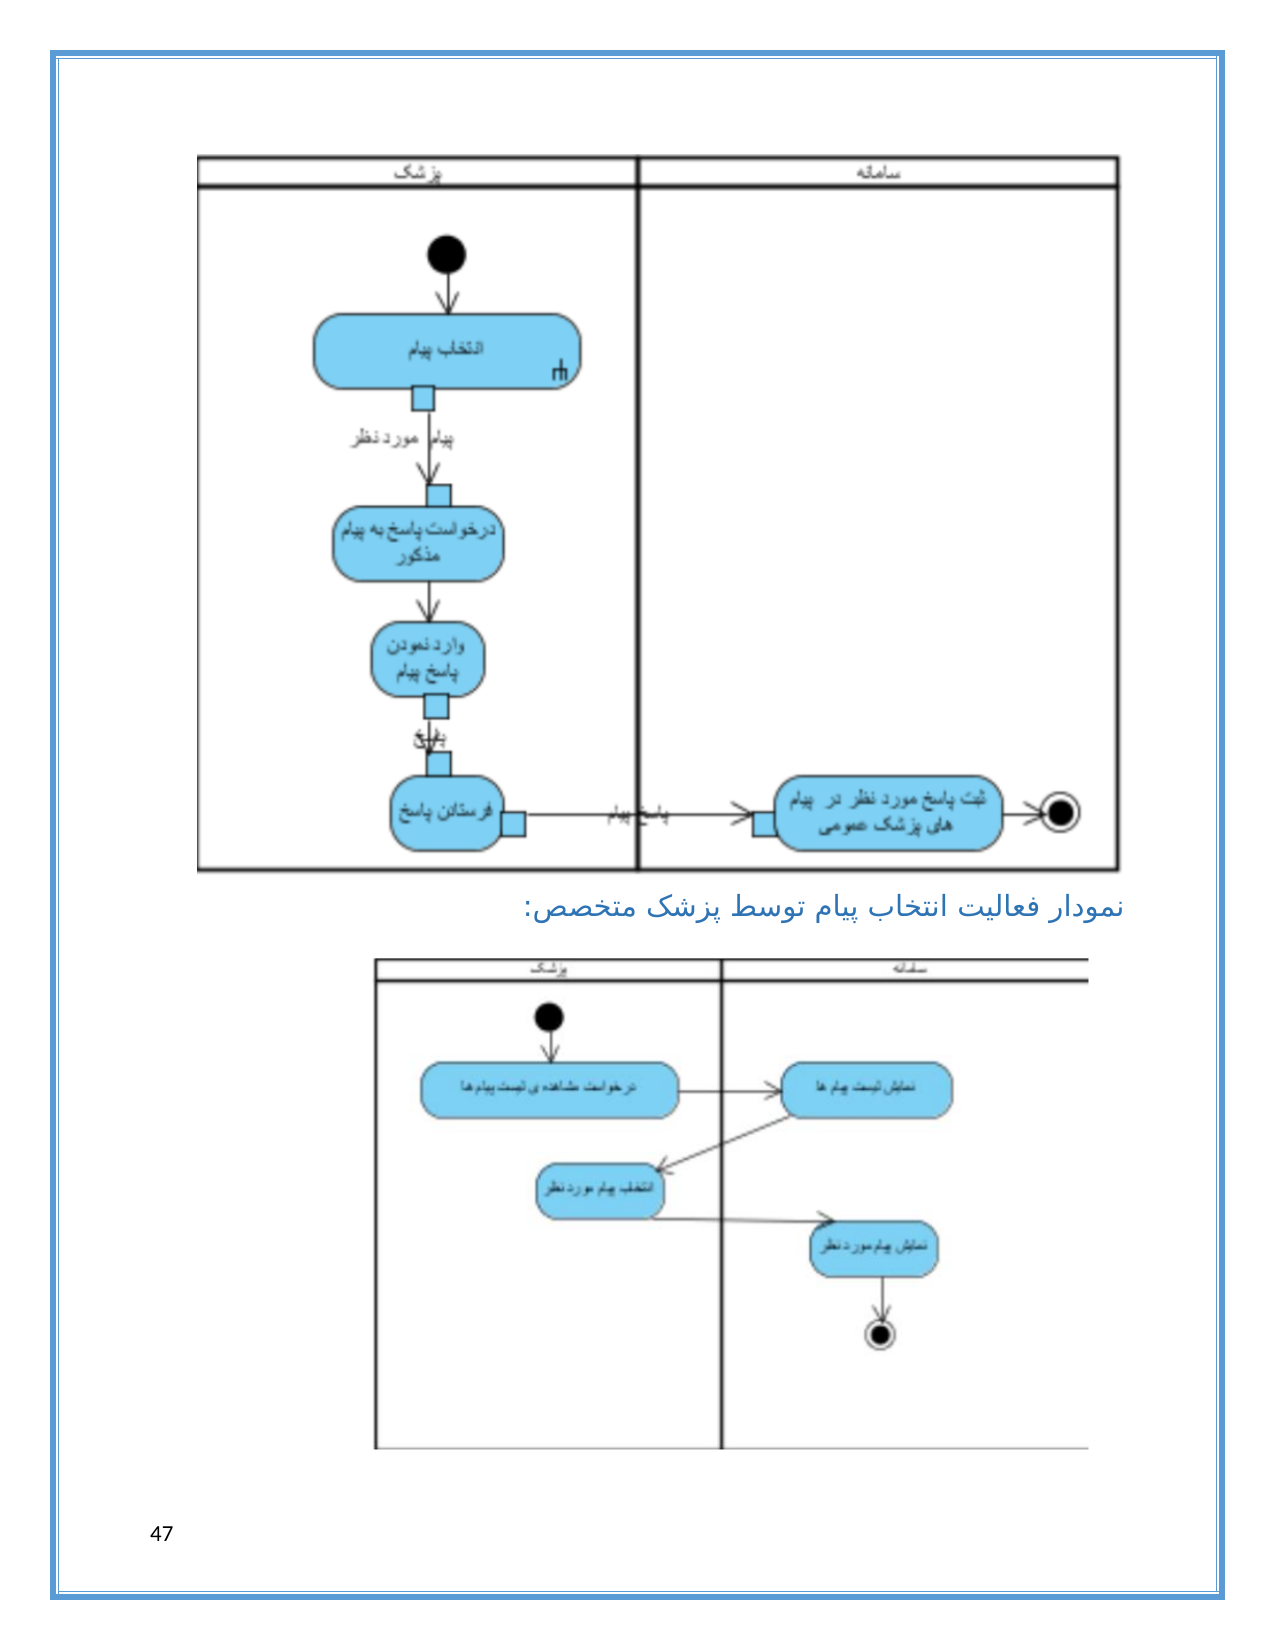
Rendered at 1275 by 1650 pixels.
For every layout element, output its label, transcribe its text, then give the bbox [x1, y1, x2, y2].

picture [196, 150, 1125, 882]
subtitle نمودار فعالیت انتخاب پیام توسط پزشک متخصص: [150, 889, 1125, 923]
picture [372, 951, 1125, 1462]
